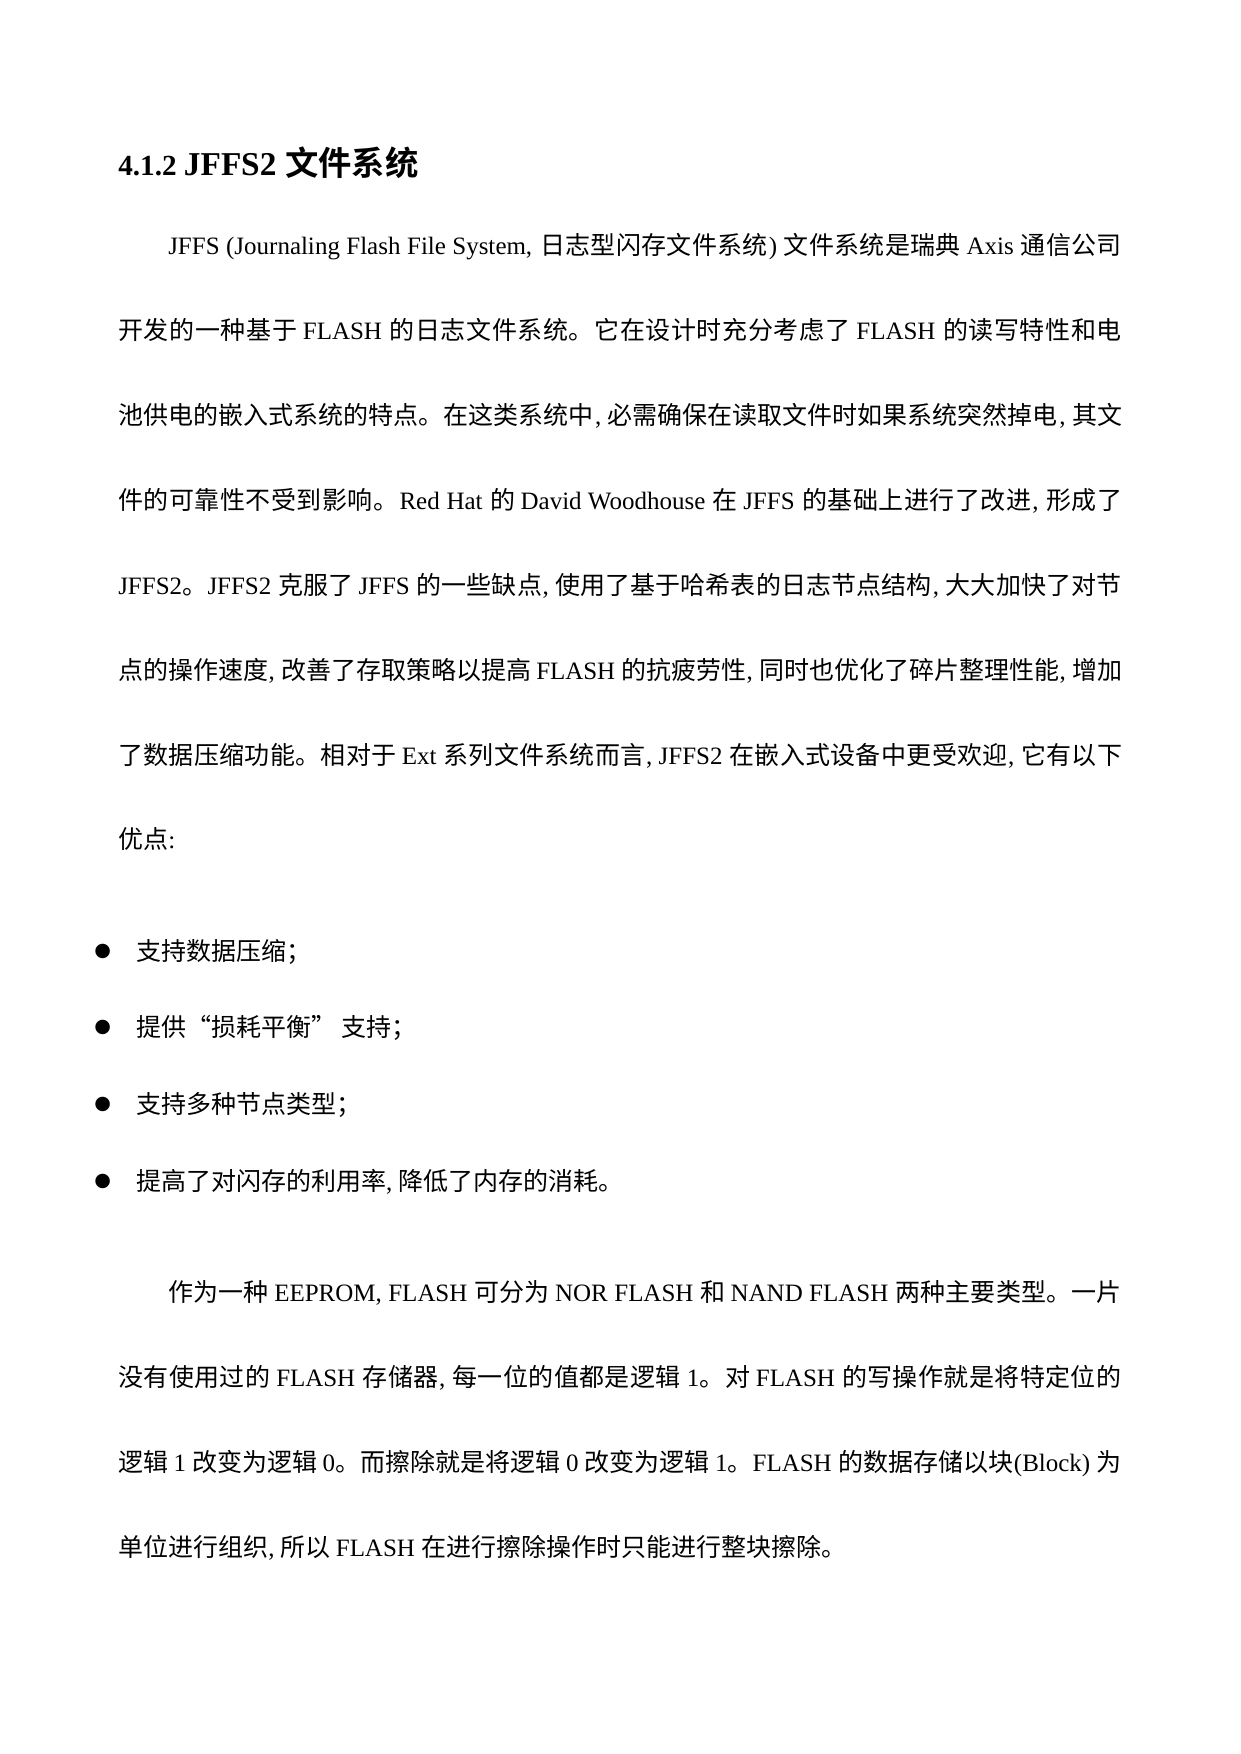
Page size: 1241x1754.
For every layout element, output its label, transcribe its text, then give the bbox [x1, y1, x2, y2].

text 提高了对闪存的利用率, 降低了内存的消耗。 [118, 1146, 1122, 1214]
text 支持数据压缩； [118, 915, 1122, 983]
text JFFS (Journaling Flash File System, 日志型闪存文件系统) 文件系统是瑞典Axis 通信公司开发的一种基于FLASH 的日志文件系统。它在设计时充分考虑了FLASH 的读写特性和电池供电的嵌入式系统的特点。在这类系统中, 必需确保在读取文件时如果系统突然掉电, 其文件的可靠性不受到影响。Red Hat 的David Woodhouse 在JFFS 的基础上进行了改进, 形成了JFFS2。JFFS2 克服了JFFS 的一些缺点, 使用了基于哈希表的日志节点结构, 大大加快了对节点的操作速度, 改善了存取策略以提高FLASH 的抗疲劳性, 同时也优化了碎片整理性能, 增加了数据压缩功能。相对于Ext 系列文件系统而言, JFFS2 在嵌入式设备中更受欢迎, 它有以下优点: [118, 210, 1122, 872]
text 作为一种EEPROM, FLASH 可分为NOR FLASH 和NAND FLASH 两种主要类型。一片没有使用过的FLASH 存储器, 每一位的值都是逻辑1。对FLASH 的写操作就是将特定位的逻辑1 改变为逻辑0。而擦除就是将逻辑0 改变为逻辑1。FLASH 的数据存储以块(Block) 为单位进行组织, 所以FLASH 在进行擦除操作时只能进行整块擦除。 [118, 1257, 1122, 1579]
text 支持多种节点类型； [118, 1069, 1122, 1137]
subtitle JFFS2 文件系统 [118, 126, 1122, 194]
text 提供“损耗平衡” 支持； [118, 992, 1122, 1060]
